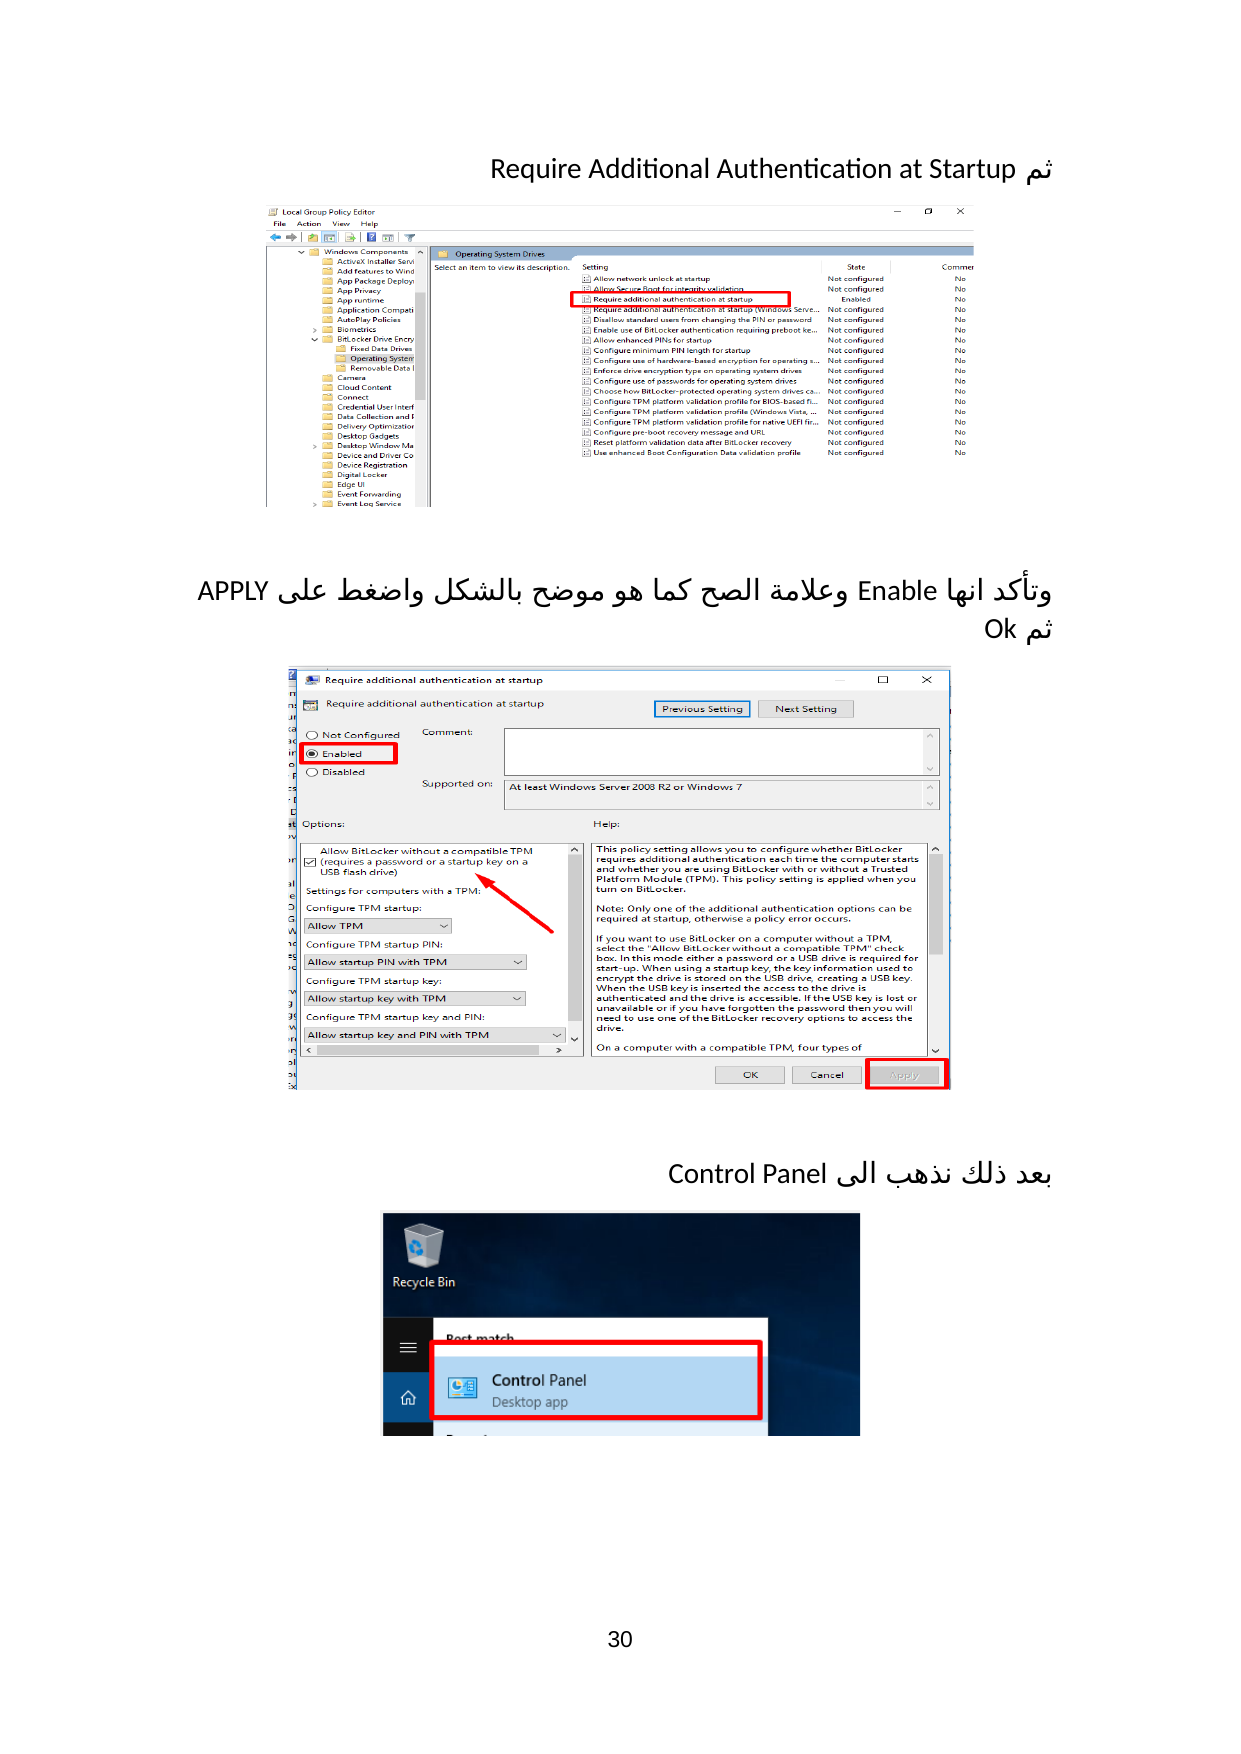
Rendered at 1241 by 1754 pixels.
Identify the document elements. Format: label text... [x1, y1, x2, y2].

text بعد ذلك نذهب الى Control Panel [187, 1155, 1053, 1191]
text وتأكد انها Enable وعلامة الصح كما هو موضح بالشكل واضغط على APPLY ثم Ok [187, 572, 1053, 646]
picture [288, 665, 952, 1090]
text ثم Require Additional Authentication at Startup [187, 150, 1053, 186]
picture [266, 205, 974, 507]
picture [380, 1210, 861, 1436]
